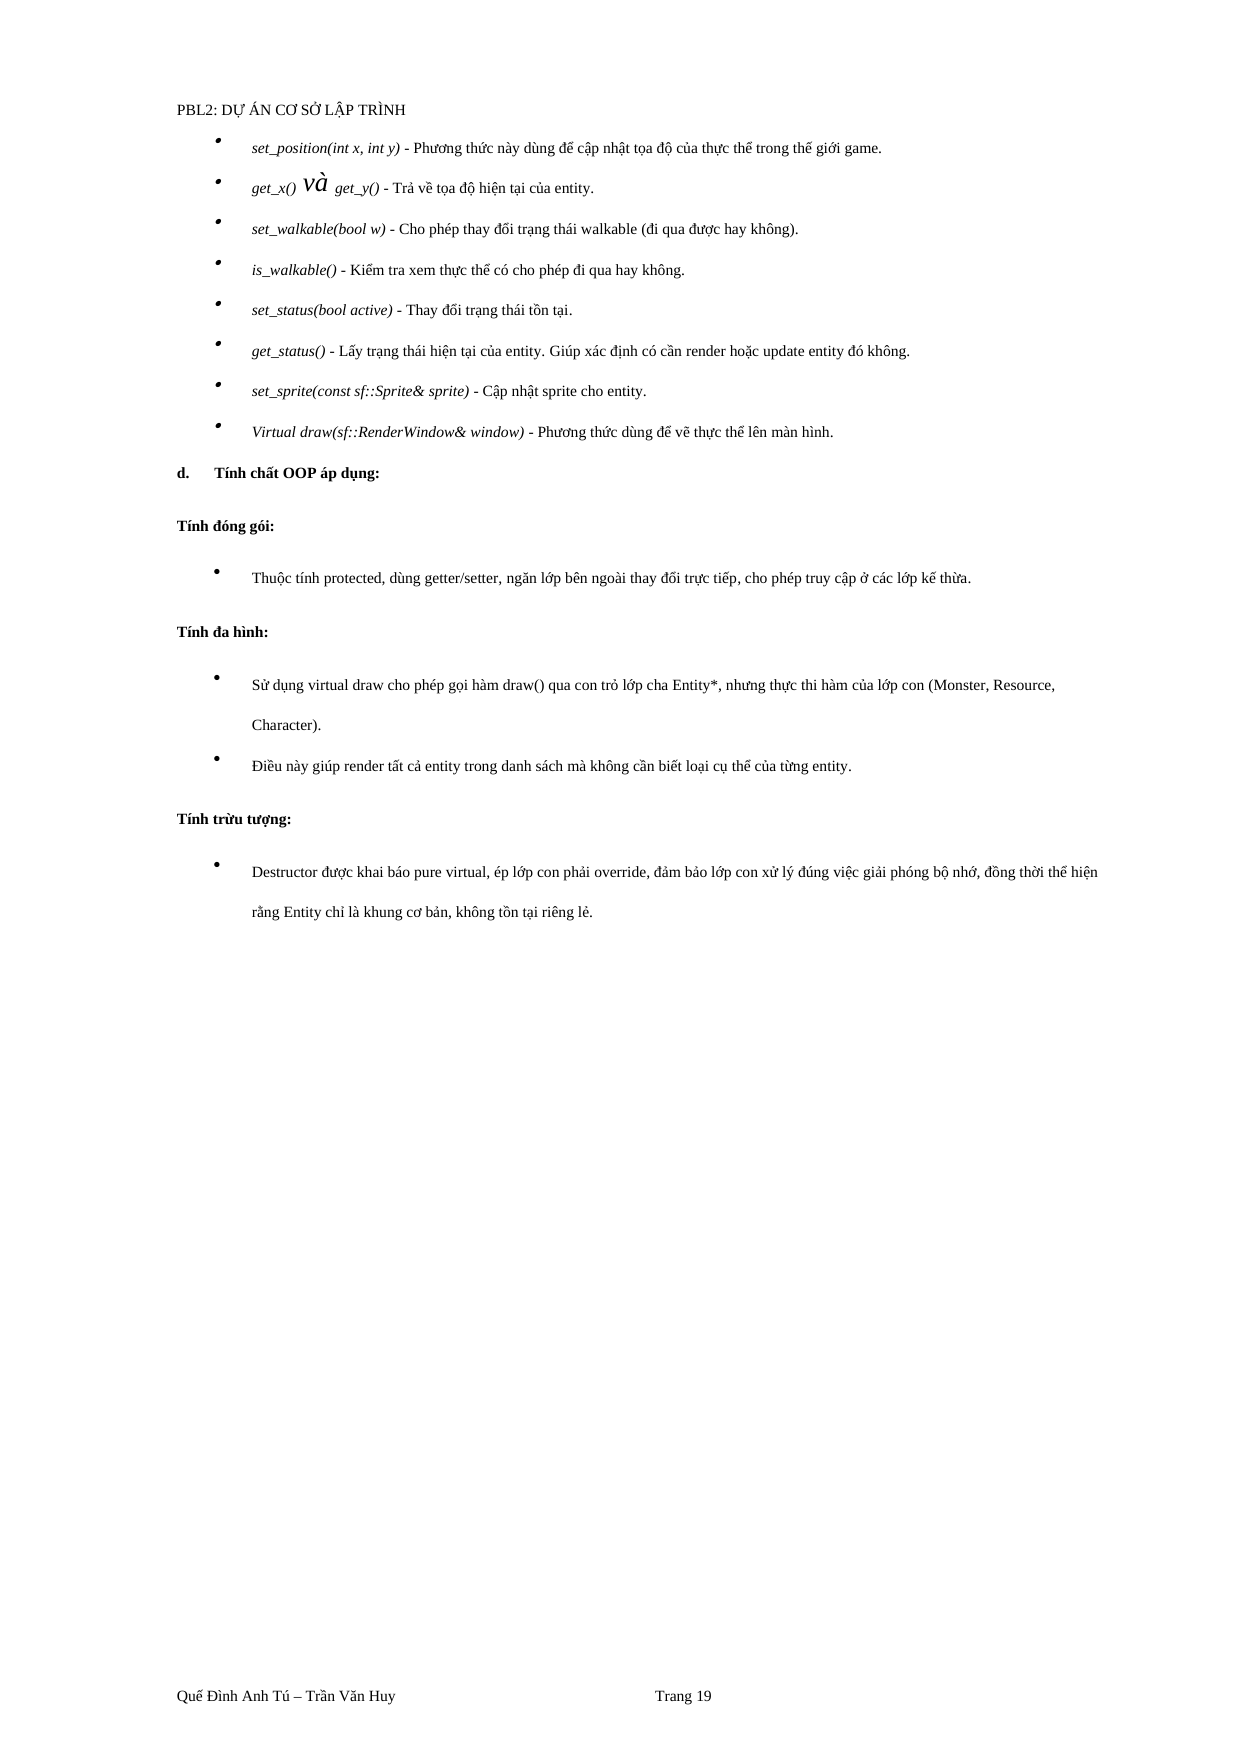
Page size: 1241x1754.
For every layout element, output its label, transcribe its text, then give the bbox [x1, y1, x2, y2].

list Tính chất OOP áp dụng: [177, 450, 1122, 481]
list get_status() - Lấy trạng thái hiện tại của entity. Giúp xác định có cần render hoặc update entity đó không. [214, 328, 1122, 360]
text Tính đóng gói: [177, 503, 1122, 534]
list Sử dụng virtual draw cho phép gọi hàm draw() qua con trỏ lớp cha Entity*, nhưng thực thi hàm của lớp con (Monster, Resource, Character). [214, 662, 1122, 734]
list Destructor được khai báo pure virtual, ép lớp con phải override, đảm bảo lớp con xử lý đúng việc giải phóng bộ nhớ, đồng thời thể hiện rằng Entity chỉ là khung cơ bản, không tồn tại riêng lẻ. [214, 849, 1122, 921]
text Tính trừu tượng: [177, 796, 1122, 827]
list Virtual draw(sf::RenderWindow& window) - Phương thức dùng để vẽ thực thể lên màn hình. [214, 410, 1122, 441]
list set_status(bool active) - Thay đổi trạng thái tồn tại. [214, 288, 1122, 319]
list Điều này giúp render tất cả entity trong danh sách mà không cần biết loại cụ thể của từng entity. [214, 743, 1122, 774]
list is_walkable() - Kiểm tra xem thực thể có cho phép đi qua hay không. [214, 247, 1122, 278]
list set_sprite(const sf::Sprite& sprite) - Cập nhật sprite cho entity. [214, 369, 1122, 400]
text Tính đa hình: [177, 609, 1122, 640]
list get_x() và get_y() - Trả về tọa độ hiện tại của entity. [214, 166, 1122, 197]
list set_position(int x, int y) - Phương thức này dùng để cập nhật tọa độ của thực thể trong thế giới game. [214, 125, 1122, 157]
list Thuộc tính protected, dùng getter/setter, ngăn lớp bên ngoài thay đổi trực tiếp, cho phép truy cập ở các lớp kế thừa. [214, 556, 1122, 587]
list set_walkable(bool w) - Cho phép thay đổi trạng thái walkable (đi qua được hay không). [214, 207, 1122, 238]
